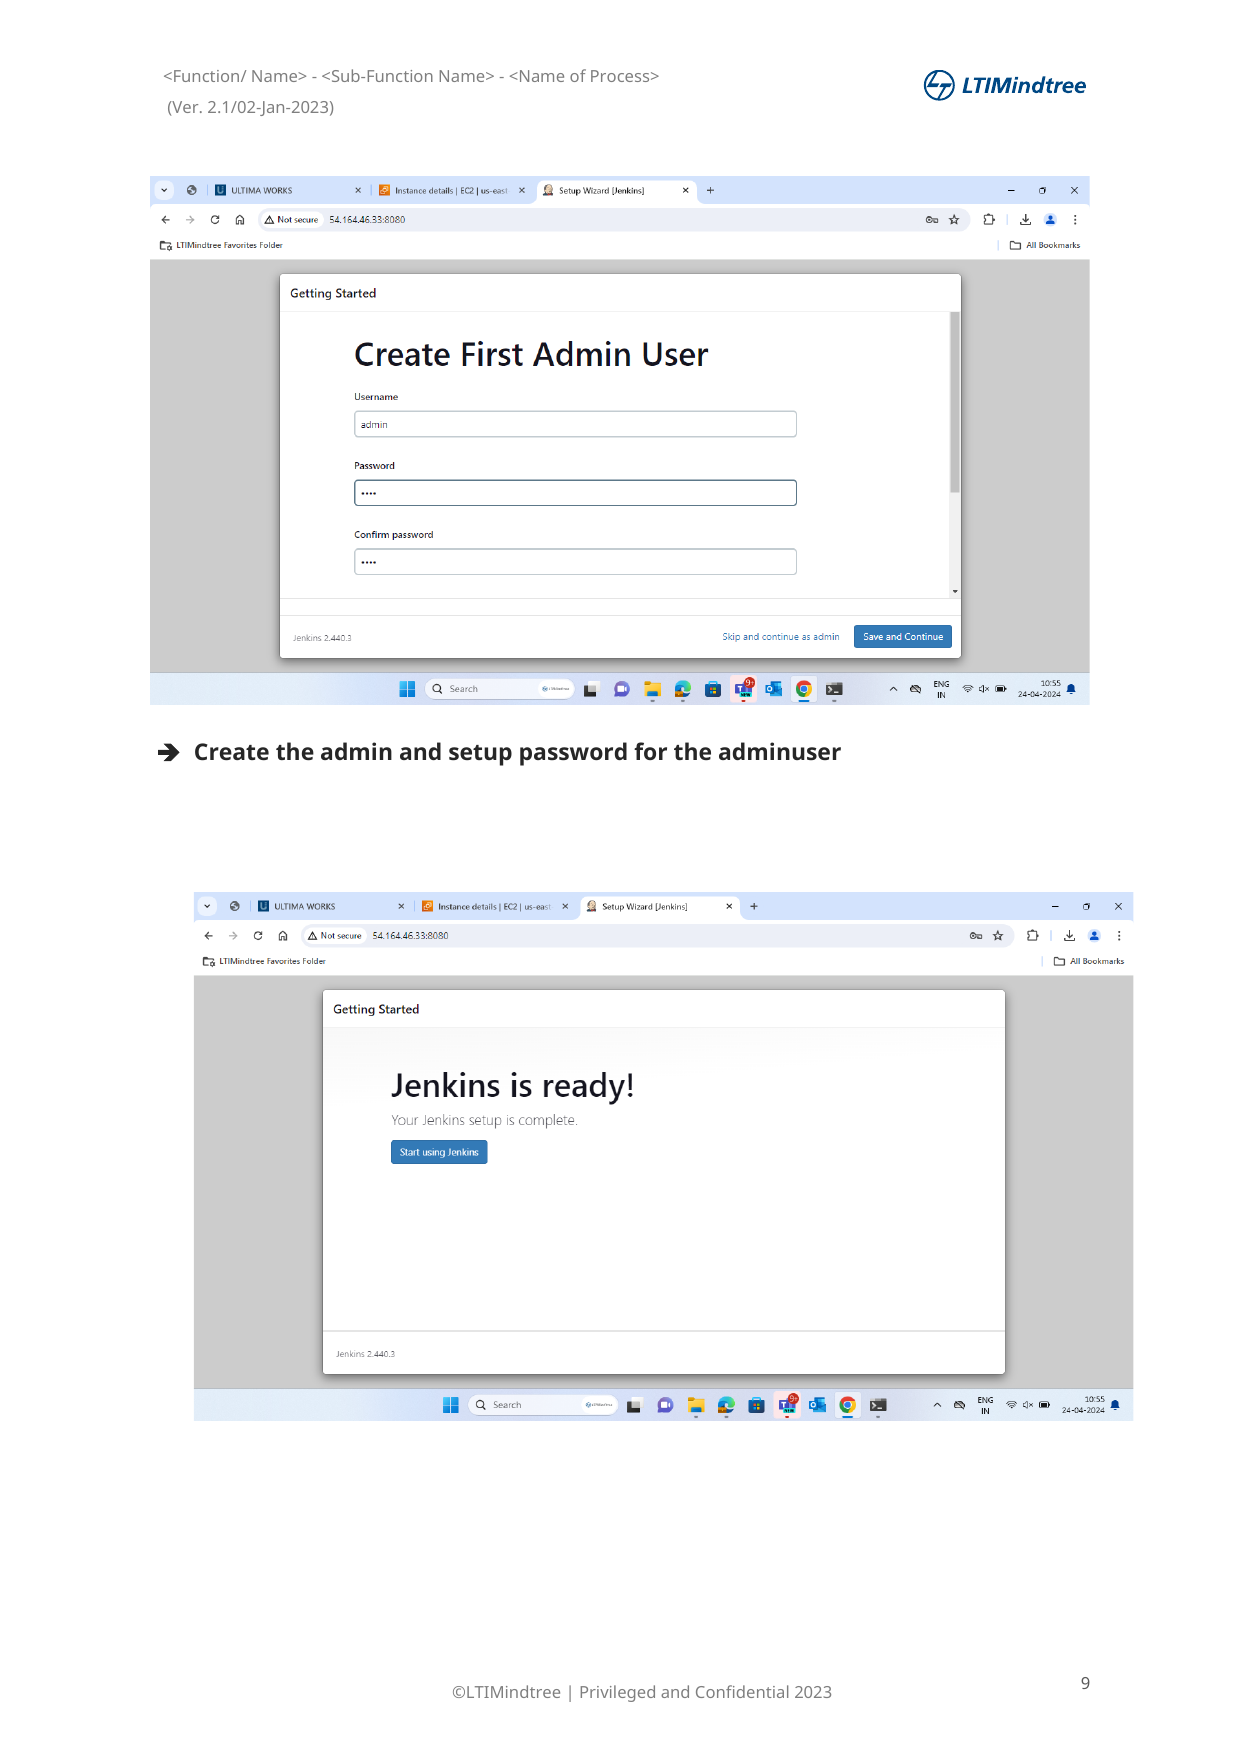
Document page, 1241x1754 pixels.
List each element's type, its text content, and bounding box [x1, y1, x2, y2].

picture [150, 176, 1090, 705]
list Create the admin and setup password for the adminuser [156, 736, 1090, 767]
picture [193, 892, 1134, 1421]
